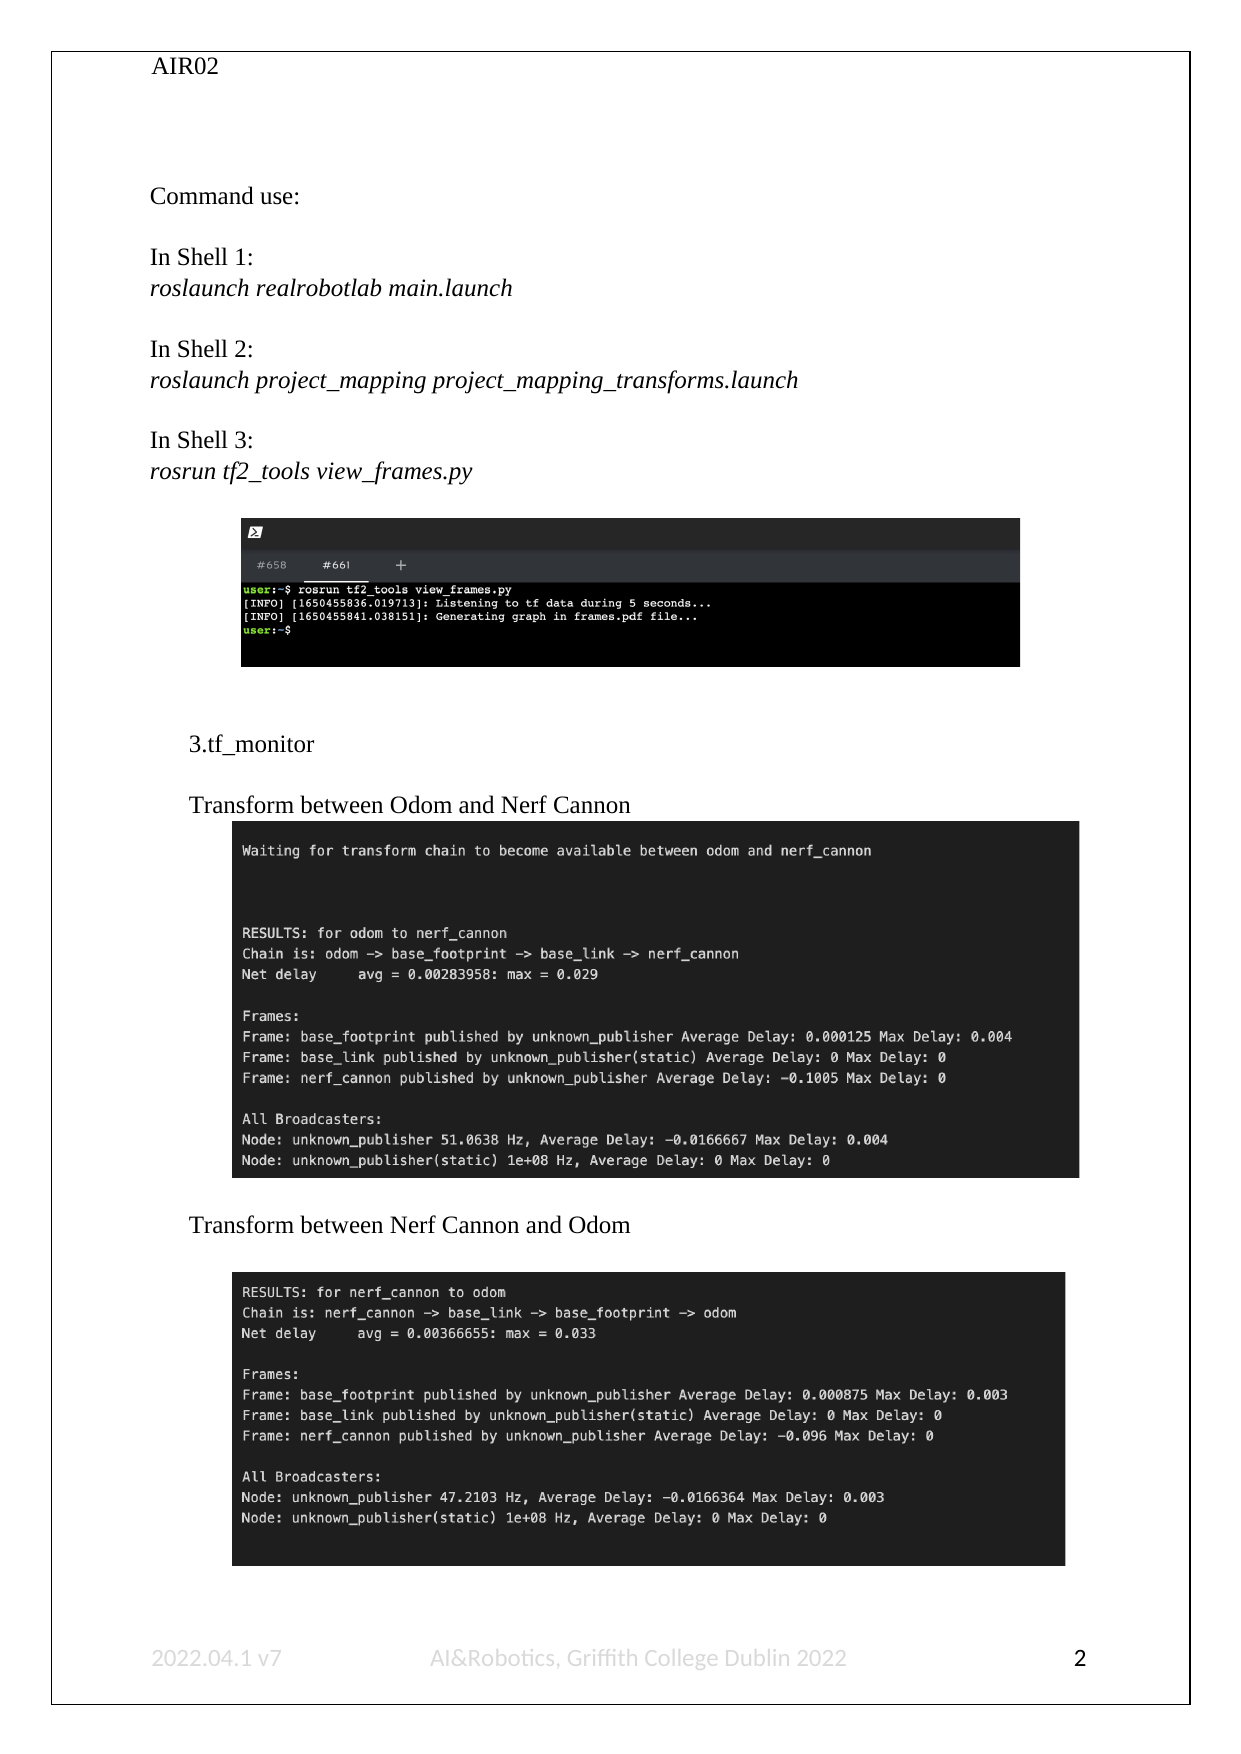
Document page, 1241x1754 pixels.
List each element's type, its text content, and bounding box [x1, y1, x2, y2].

text roslaunch project_mapping project_mapping_transforms.launch [149, 365, 1091, 393]
picture [240, 517, 1021, 667]
text In Shell 1: [149, 242, 1092, 271]
text rosrun tf2_tools view_frames.py [149, 456, 1091, 485]
text Transform between Odom and Nerf Cannon [188, 790, 1092, 819]
text roslaunch realrobotlab main.launch [149, 273, 1091, 302]
text In Shell 2: [149, 334, 1092, 363]
picture [231, 1271, 1066, 1566]
text Transform between Nerf Cannon and Odom [188, 1210, 1092, 1239]
text In Shell 3: [149, 426, 1092, 454]
picture [231, 820, 1080, 1178]
text Command use: [149, 181, 1092, 210]
text 3.tf_monitor [188, 729, 1092, 758]
